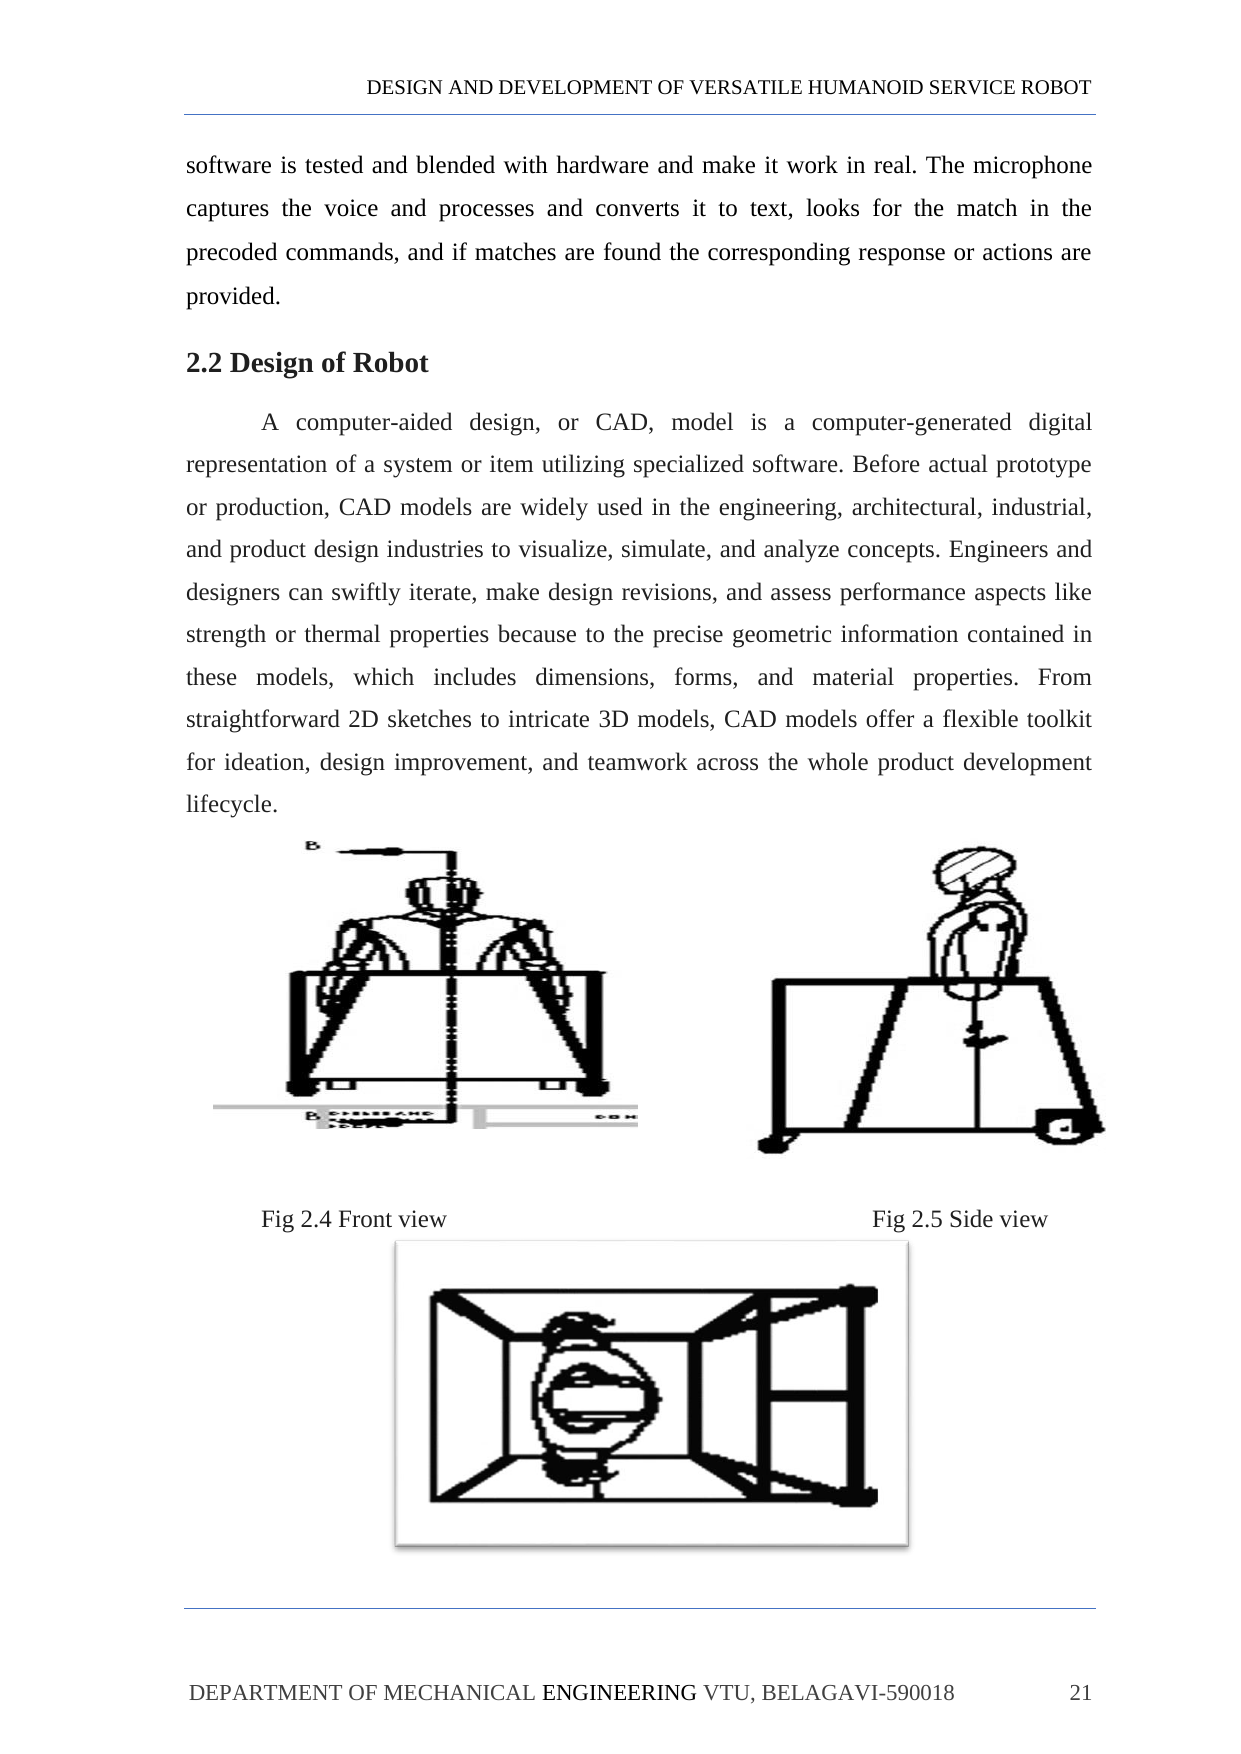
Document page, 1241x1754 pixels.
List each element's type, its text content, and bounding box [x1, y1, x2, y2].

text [186, 150, 1093, 309]
subtitle 2.2 Design of Robot [186, 345, 1048, 378]
text Fig 2.4 Front view Fig 2.5 Side view [186, 1204, 1093, 1232]
picture [213, 832, 638, 1129]
text A computer-aided design, or CAD, model is a computer-generated digital representation of a system or item utilizing specialized software. Before actual prototype or production, CAD models are widely used in the engineering, architectural, industrial, and product design industries to visualize, simulate, and analyze concepts. Engineers and designers can swiftly iterate, make design revisions, and assess performance aspects like strength or thermal properties because to the precise geometric information contained in these models, which includes dimensions, forms, and material properties. From straightforward 2D sketches to intricate 3D models, CAD models offer a flexible toolkit for ideation, design improvement, and teamwork across the whole product development lifecycle. [186, 407, 1093, 818]
picture [722, 833, 1141, 1159]
picture [385, 1235, 918, 1559]
